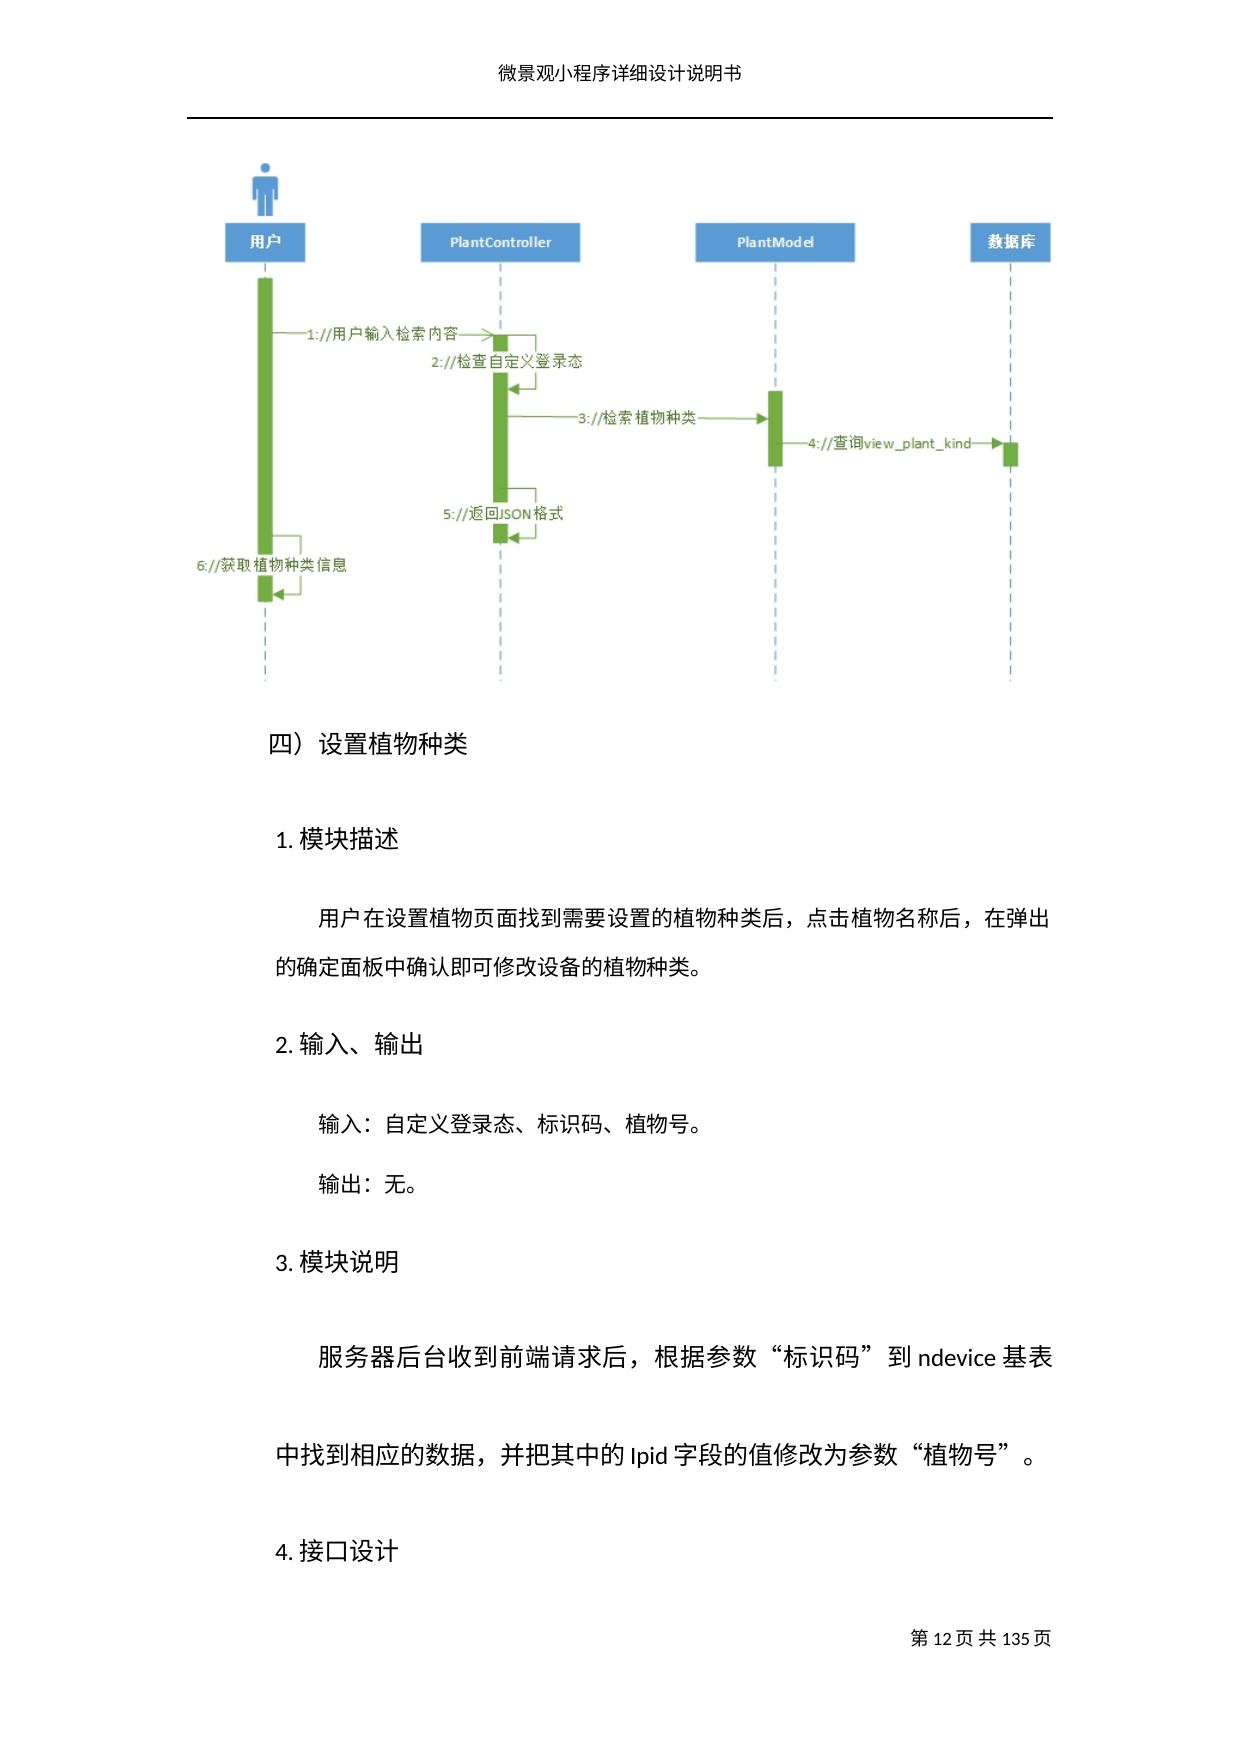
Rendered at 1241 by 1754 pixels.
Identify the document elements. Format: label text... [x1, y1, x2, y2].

list 服务器后台收到前端请求后，根据参数“标识码”到ndevice基表中找到相应的数据，并把其中的Ipid字段的值修改为参数“植物号”。 [275, 1323, 1053, 1486]
list 设置植物种类 [225, 710, 1053, 775]
list 输入、输出 [231, 1011, 1053, 1076]
list 用户在设置植物页面找到需要设置的植物种类后，点击植物名称后，在弹出的确定面板中确认即可修改设备的植物种类。 [275, 901, 1053, 982]
list 输出：无。 [275, 1167, 1053, 1199]
list 输入：自定义登录态、标识码、植物号。 [275, 1106, 1053, 1139]
list 1. 模块描述 [231, 805, 1053, 870]
list 接口设计 [231, 1517, 1053, 1582]
picture [187, 162, 1053, 682]
list 模块说明 [231, 1228, 1053, 1293]
